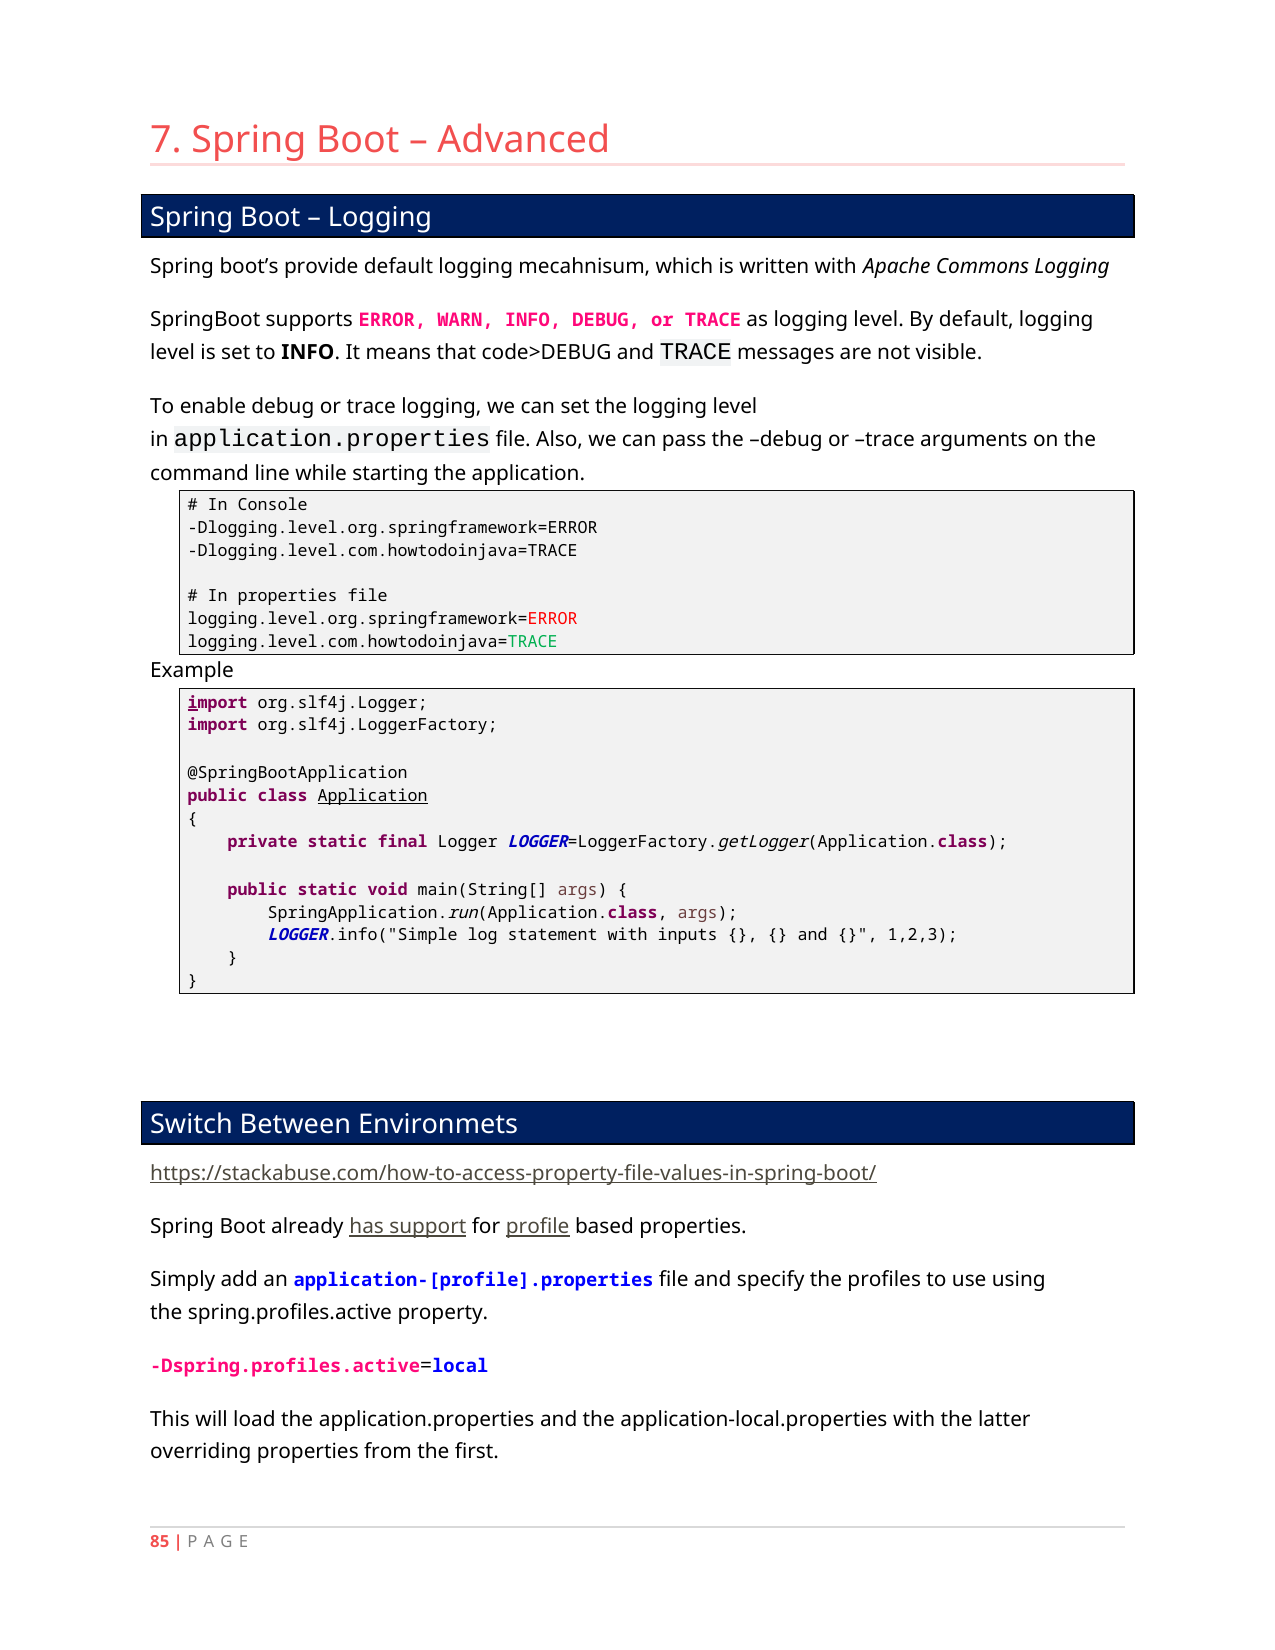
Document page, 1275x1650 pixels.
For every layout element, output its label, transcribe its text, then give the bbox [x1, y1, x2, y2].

subtitle Switch Between Environmets [142, 1102, 1133, 1143]
text -Dlogging.level.org.springframework=ERROR [180, 513, 1133, 536]
text https://stackabuse.com/how-to-access-property-file-values-in-spring-boot/ [150, 1158, 1125, 1186]
text SpringApplication.run(Application.class, args); [180, 898, 1133, 920]
text # In properties file [180, 581, 1133, 604]
subtitle Spring Boot – Logging [142, 195, 1133, 236]
text import org.slf4j.LoggerFactory; [180, 710, 1133, 733]
text logging.level.com.howtodoinjava=TRACE [180, 627, 1133, 654]
text logging.level.org.springframework=ERROR [180, 604, 1133, 627]
text SpringBoot supports ERROR, WARN, INFO, DEBUG, or TRACE as logging level. By default, logging level is set to INFO. It means that code>DEBUG and TRACE messages are not visible. [150, 304, 1125, 366]
text private static final Logger LOGGER=LoggerFactory.getLogger(Application.class); [180, 827, 1133, 849]
text @SpringBootApplication [180, 758, 1133, 781]
text LOGGER.info("Simple log statement with inputs {}, {} and {}", 1,2,3); [180, 920, 1133, 943]
text public static void main(String[] args) { [180, 875, 1133, 898]
text This will load the application.properties and the application-local.properties with the latter overriding properties from the first. [150, 1404, 1125, 1465]
subtitle 7. Spring Boot – Advanced [150, 112, 1125, 163]
text public class Application [180, 781, 1133, 804]
text Example [150, 655, 1125, 683]
text To enable debug or trace logging, we can set the logging level in application.properties file. Also, we can pass the –debug or –trace arguments on the command line while starting the application. [150, 391, 1125, 486]
text -Dspring.profiles.active=local [150, 1351, 1125, 1379]
text Spring boot’s provide default logging mecahnisum, which is written with Apache Commons Logging [150, 251, 1125, 279]
text import org.slf4j.Logger; [180, 689, 1133, 710]
text } [180, 966, 1133, 993]
text Spring Boot already has support for profile based properties. [150, 1211, 1125, 1239]
text -Dlogging.level.com.howtodoinjava=TRACE [180, 536, 1133, 558]
text } [180, 943, 1133, 966]
text # In Console [180, 491, 1133, 513]
text { [180, 804, 1133, 827]
text Simply add an application-[profile].properties file and specify the profiles to use using the spring.profiles.active property. [150, 1264, 1125, 1326]
